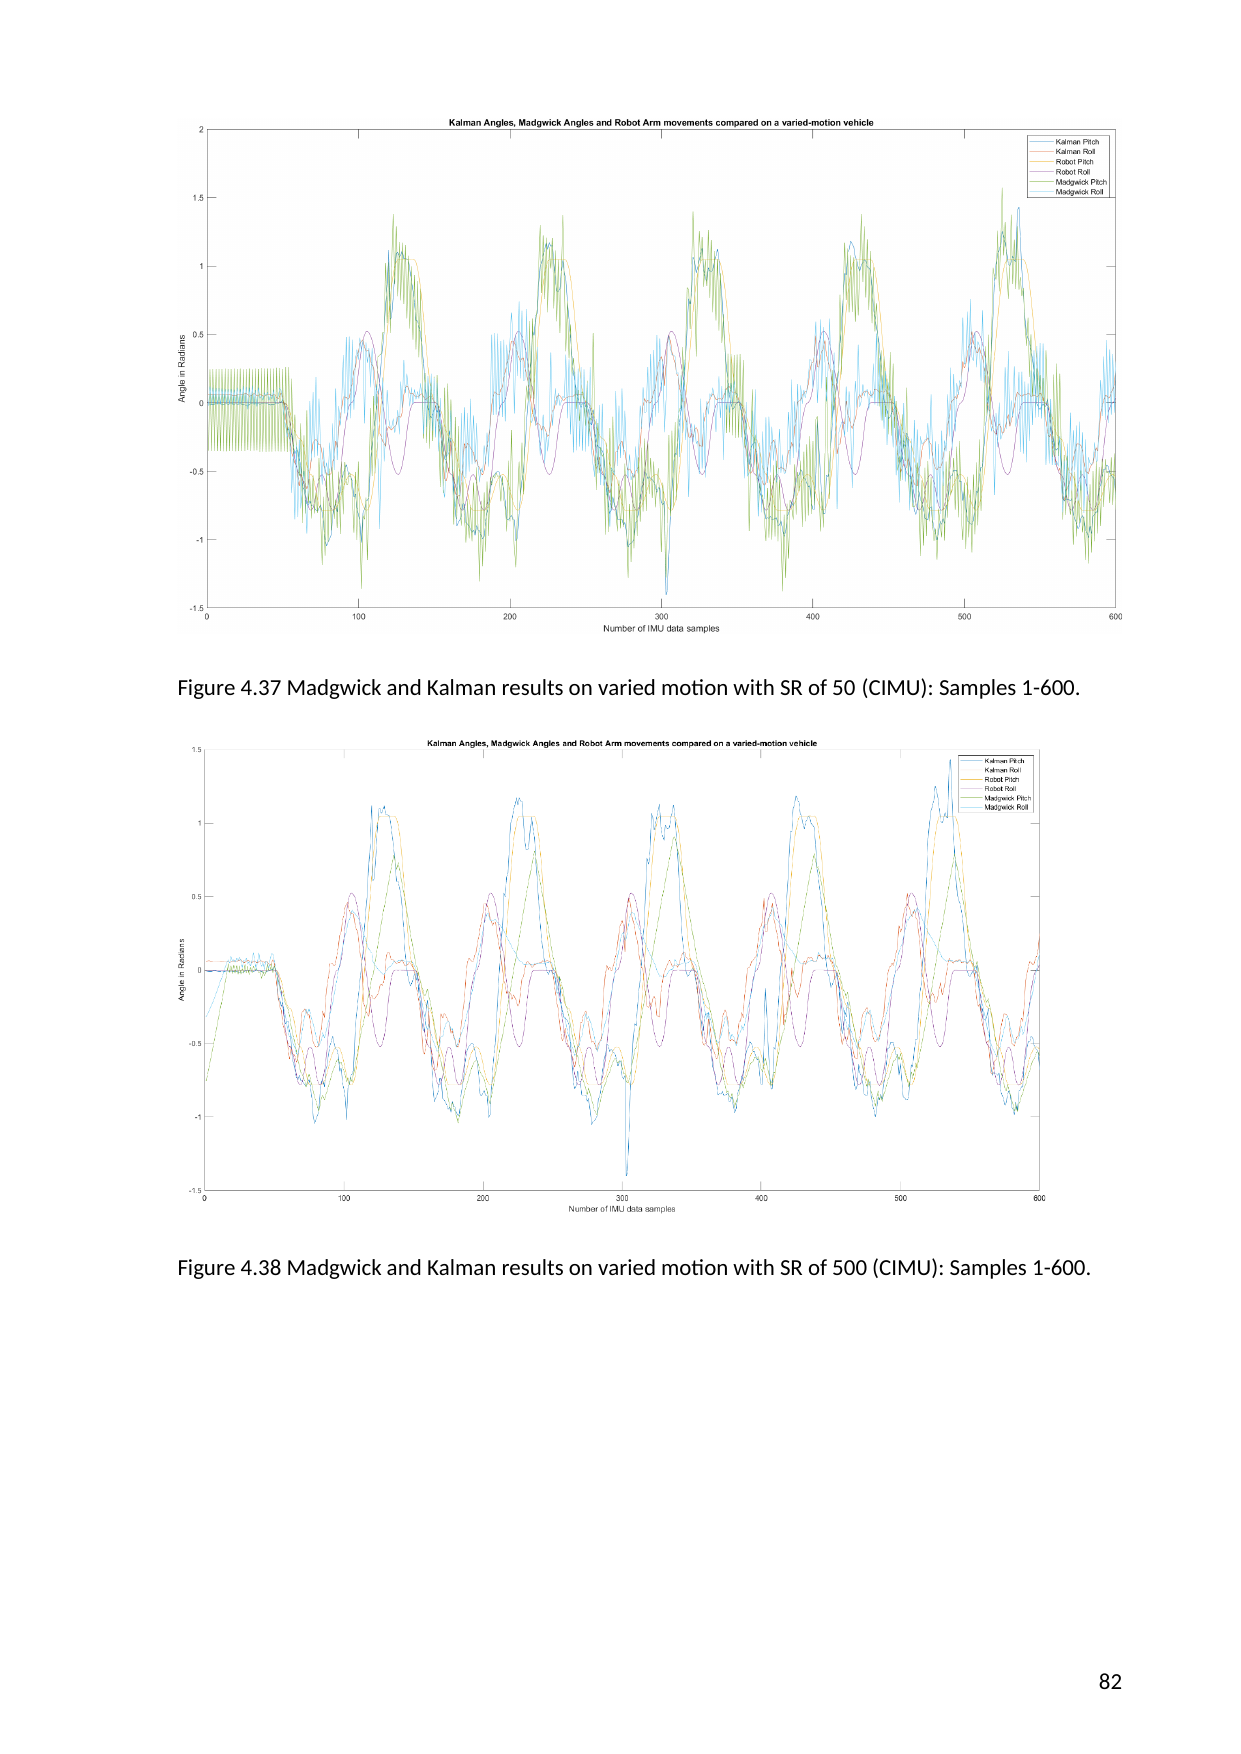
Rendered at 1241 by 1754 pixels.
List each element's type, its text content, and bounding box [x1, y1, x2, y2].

picture [177, 118, 1123, 634]
picture [177, 739, 1046, 1214]
